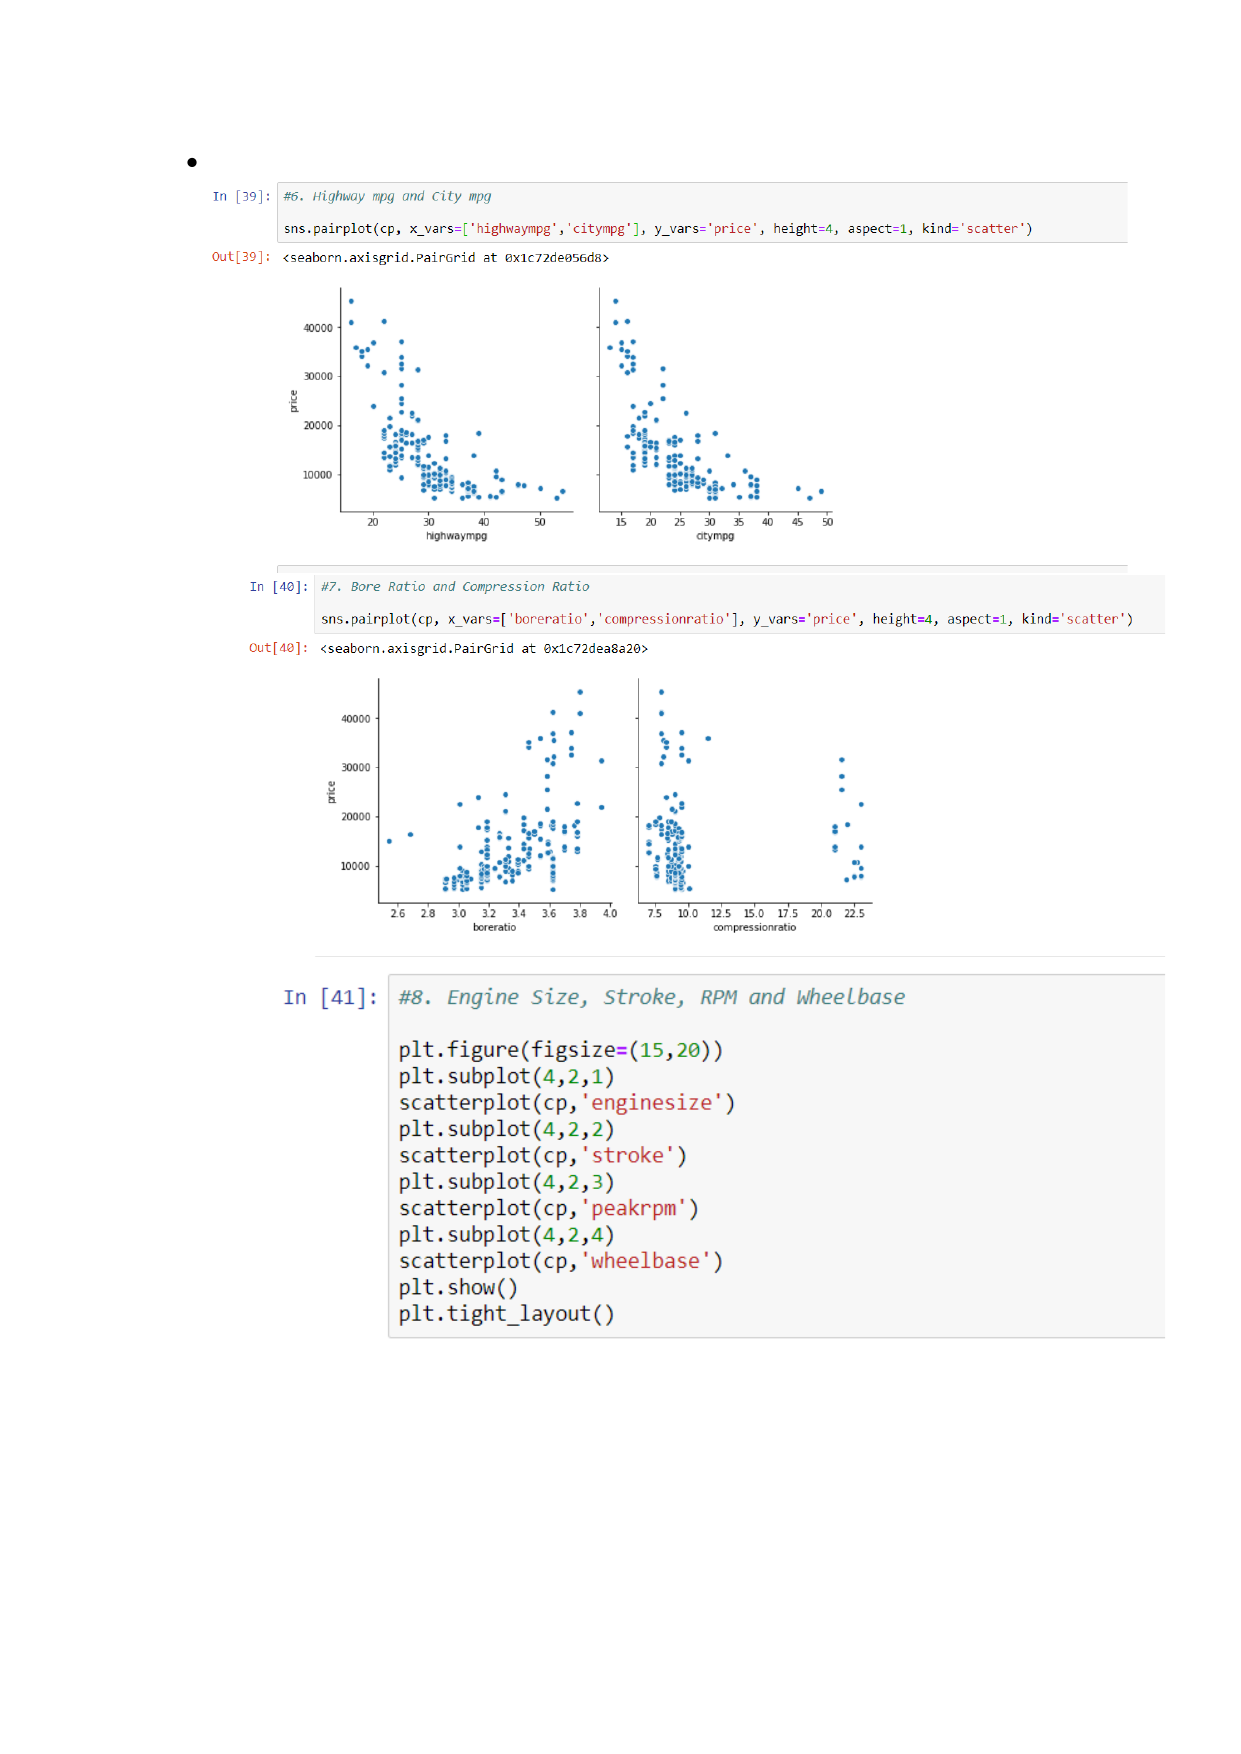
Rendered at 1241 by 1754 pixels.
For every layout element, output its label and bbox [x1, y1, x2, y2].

picture [225, 575, 1166, 957]
picture [225, 959, 1166, 1346]
picture [187, 180, 1128, 573]
